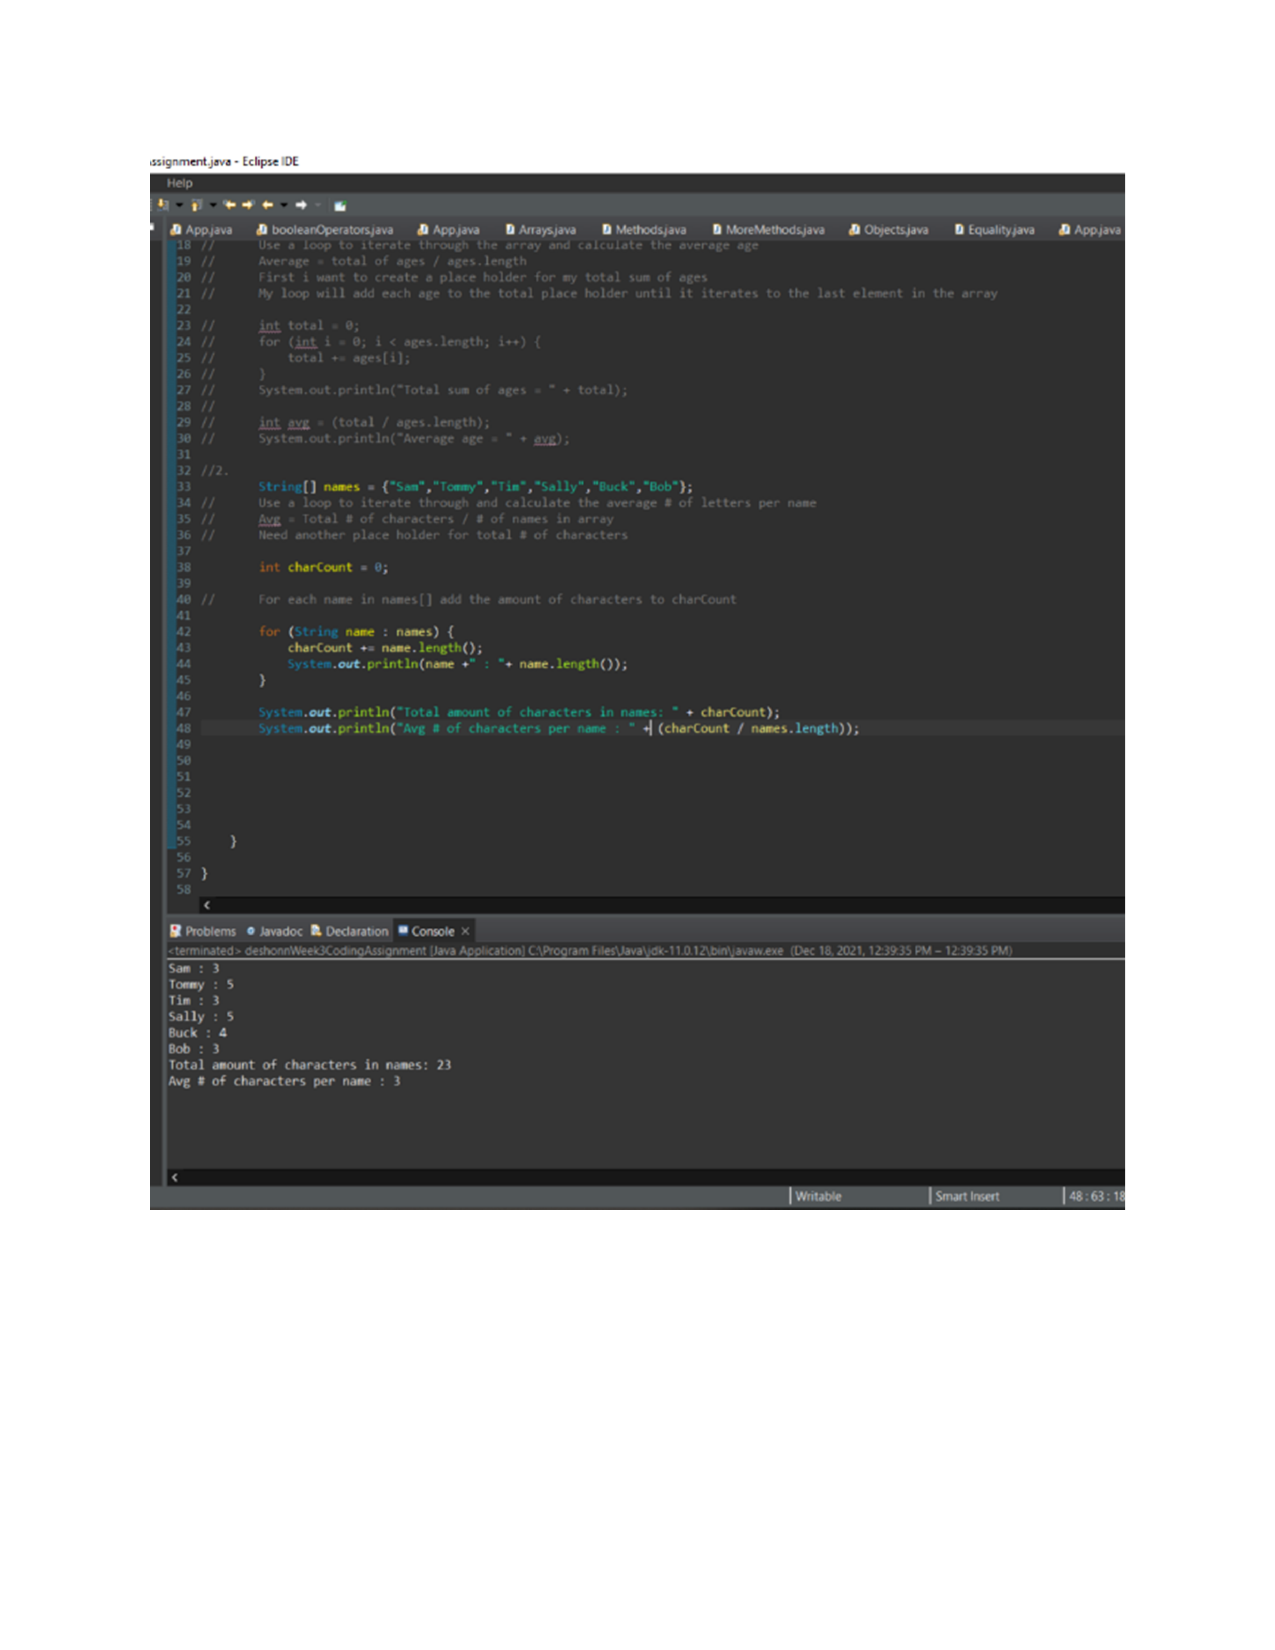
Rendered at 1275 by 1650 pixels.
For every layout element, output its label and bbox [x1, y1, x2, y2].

picture [150, 150, 1125, 1210]
